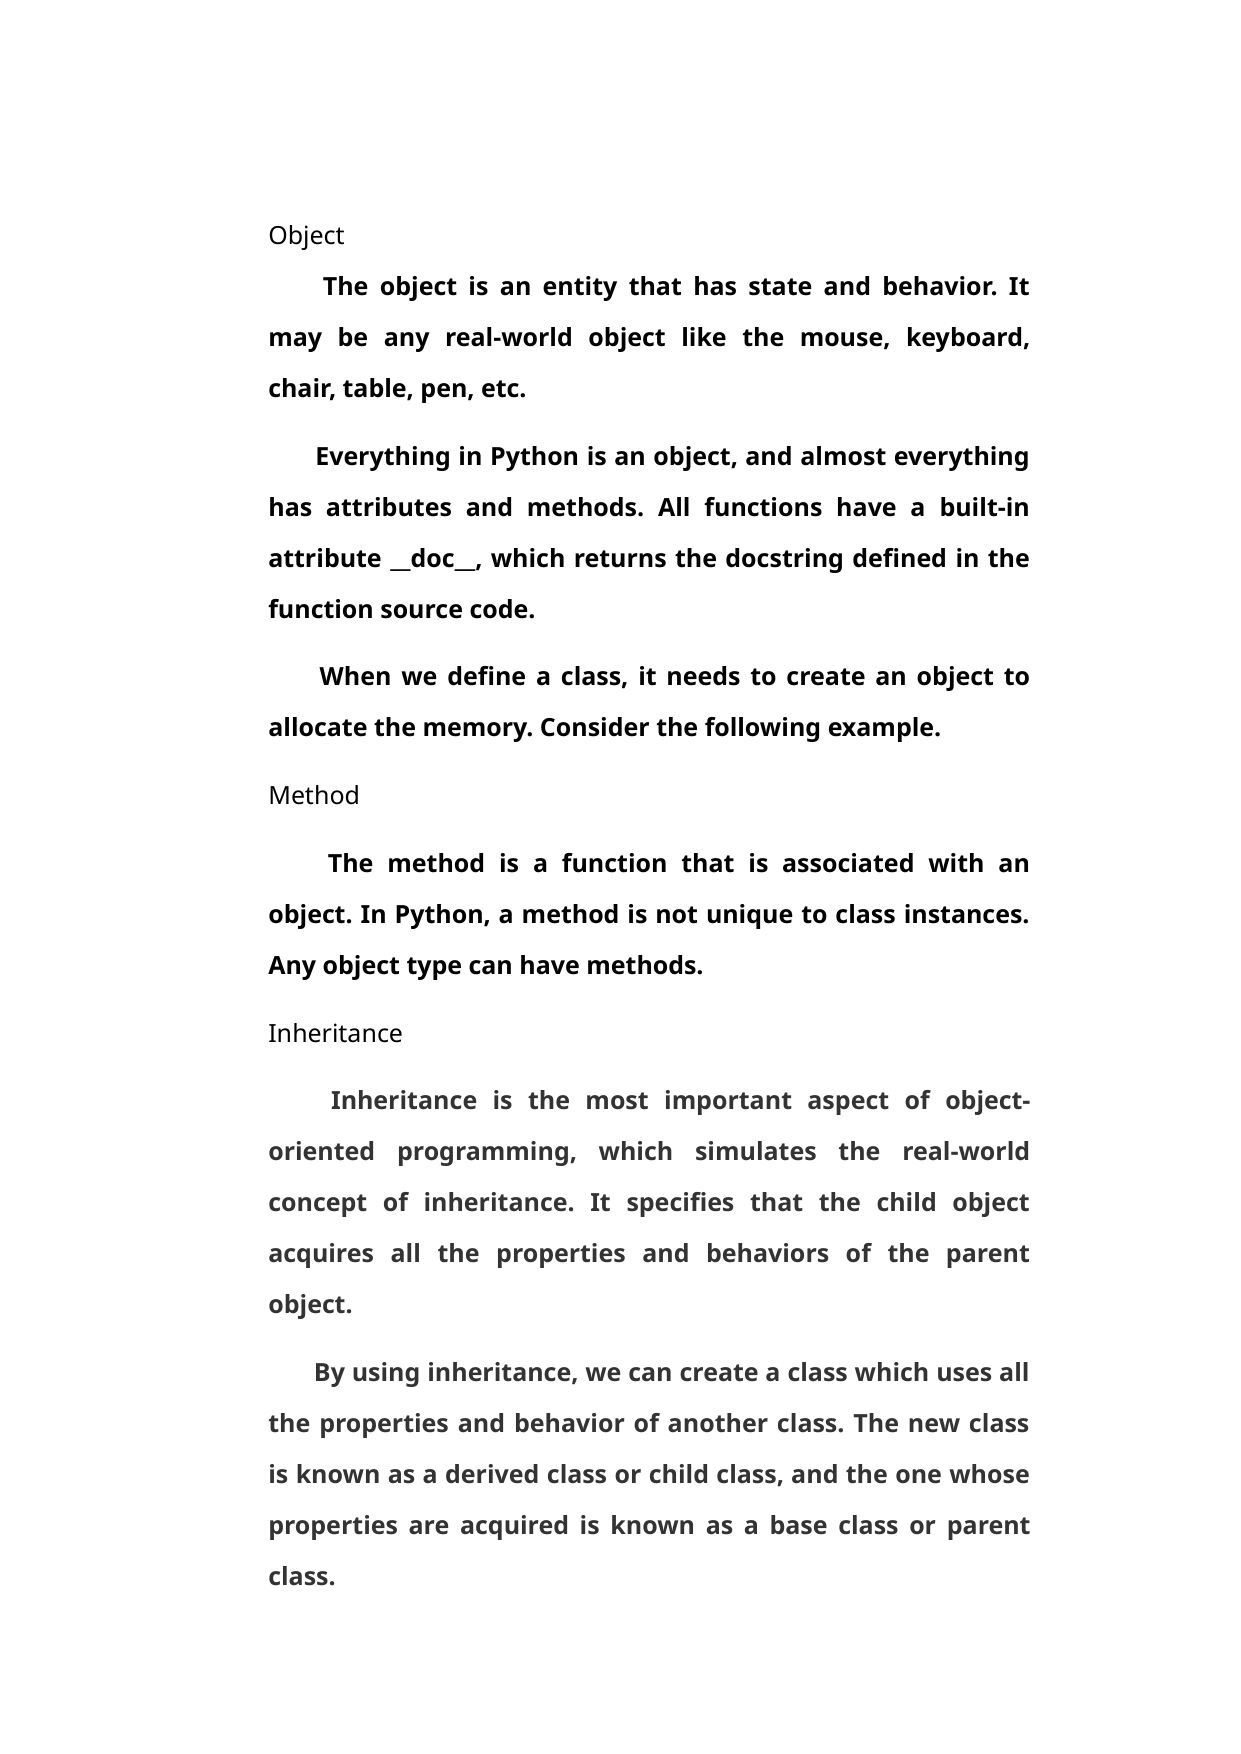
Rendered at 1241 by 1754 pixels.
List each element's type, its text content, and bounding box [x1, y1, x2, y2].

subtitle Everything in Python is an object, and almost everything has attributes and methods. All functions have a built-in attribute __doc__, which returns the docstring defined in the function source code. [268, 438, 1031, 625]
subtitle By using inheritance, we can create a class which uses all the properties and behavior of another class. The new class is known as a derived class or child class, and the one whose properties are acquired is known as a base class or parent class. [268, 1355, 1031, 1593]
subtitle Inheritance [268, 1015, 1031, 1049]
subtitle Method [268, 778, 1031, 812]
subtitle The object is an entity that has state and behavior. It may be any real-world object like the mouse, keyboard, chair, table, pen, etc. [268, 268, 1031, 404]
subtitle The method is a function that is associated with an object. In Python, a method is not unique to class instances. Any object type can have methods. [268, 846, 1031, 897]
subtitle Object [268, 218, 1031, 252]
subtitle When we define a class, it needs to create an object to allocate the memory. Consider the following example. [268, 659, 1031, 744]
subtitle Inheritance is the most important aspect of object-oriented programming, which simulates the real-world concept of inheritance. It specifies that the child object acquires all the properties and behaviors of the parent object. [268, 1083, 1031, 1321]
subtitle The method is a function that is associated with an object. In Python, a method is not unique to class instances. Any object type can have methods. [268, 931, 1031, 982]
